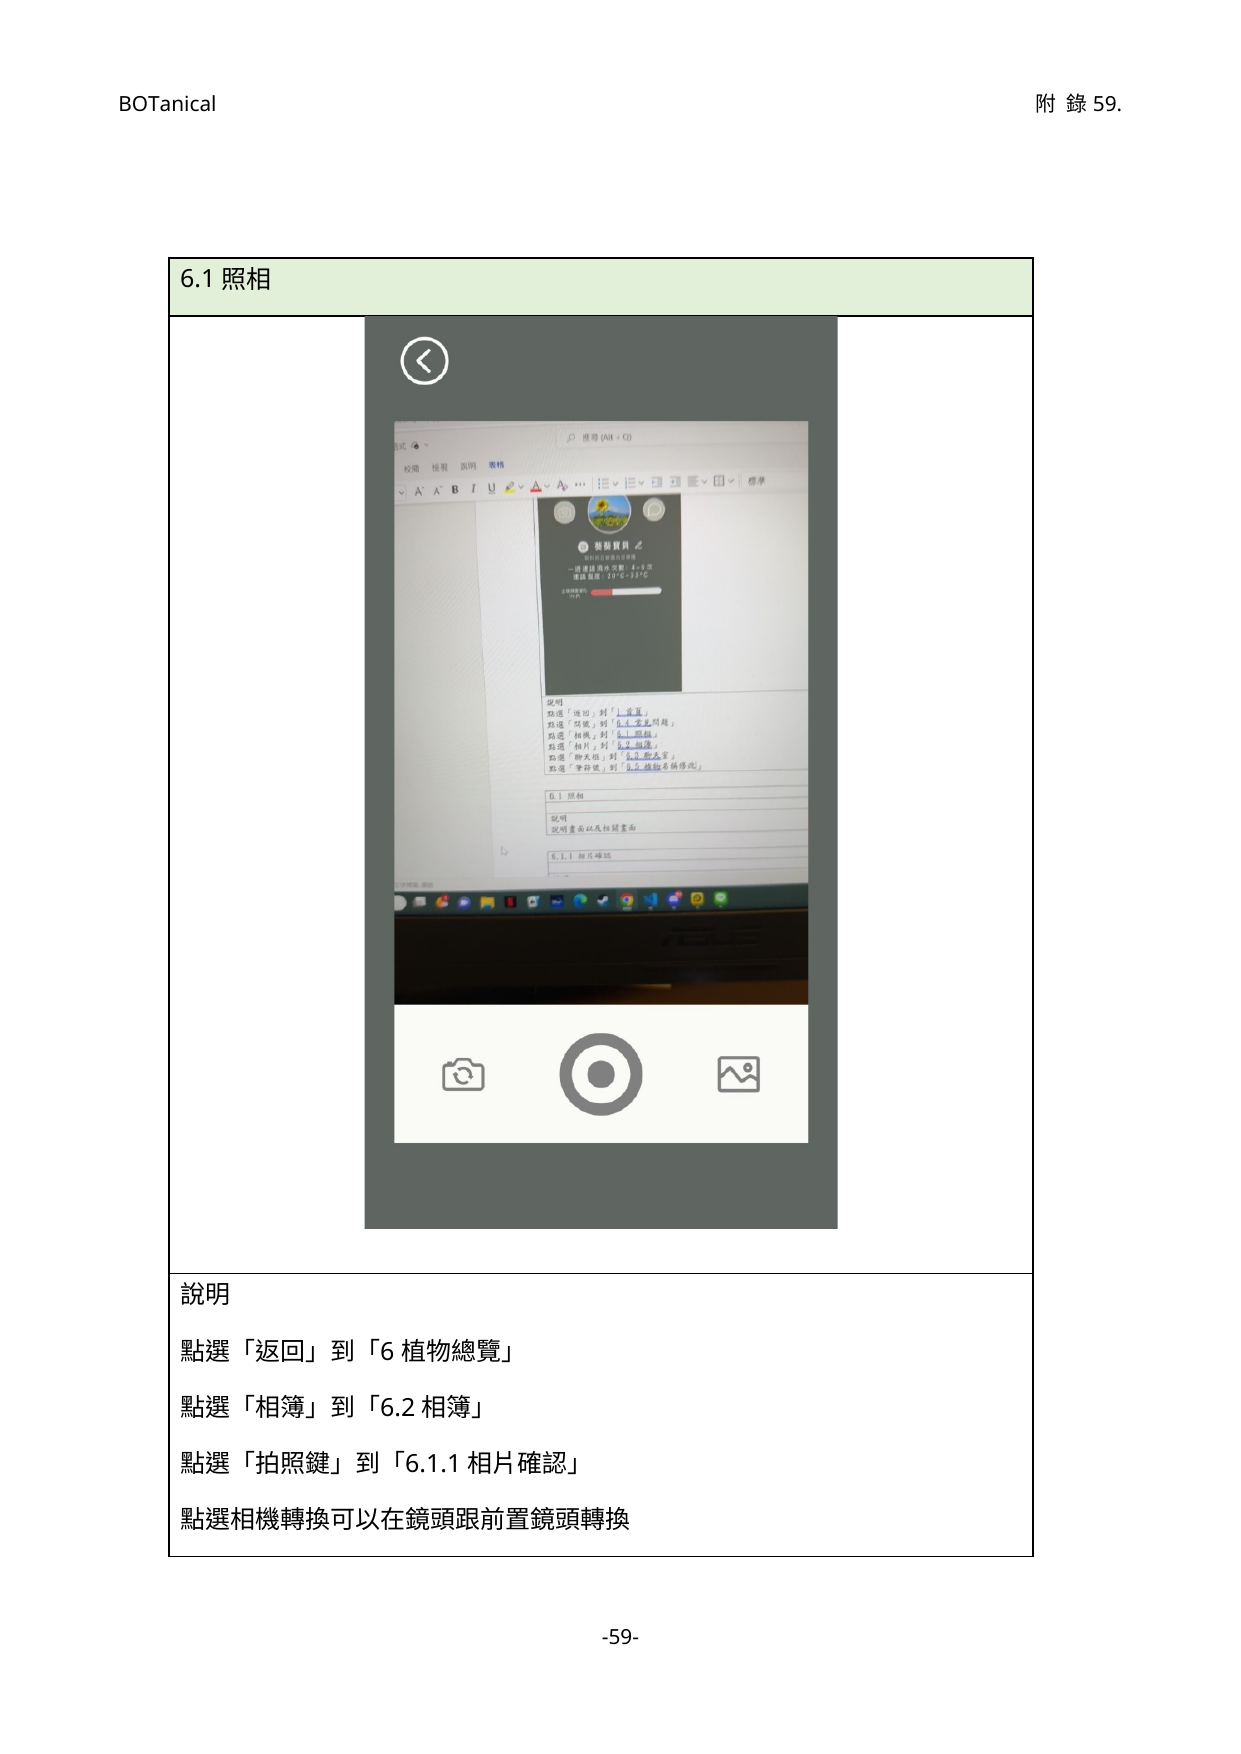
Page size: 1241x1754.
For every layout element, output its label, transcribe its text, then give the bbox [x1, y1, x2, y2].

table_cell [170, 317, 1032, 1273]
table_header 6.1 照相 [170, 259, 1032, 315]
picture [364, 316, 838, 1229]
table_cell 說明 點選「返回」到「6 植物總覽」 點選「相簿」到「6.2 相簿」 點選「拍照鍵」到「6.1.1 相片確認」 點選相機轉換可以在鏡頭跟前置鏡頭轉換 [170, 1274, 1032, 1556]
